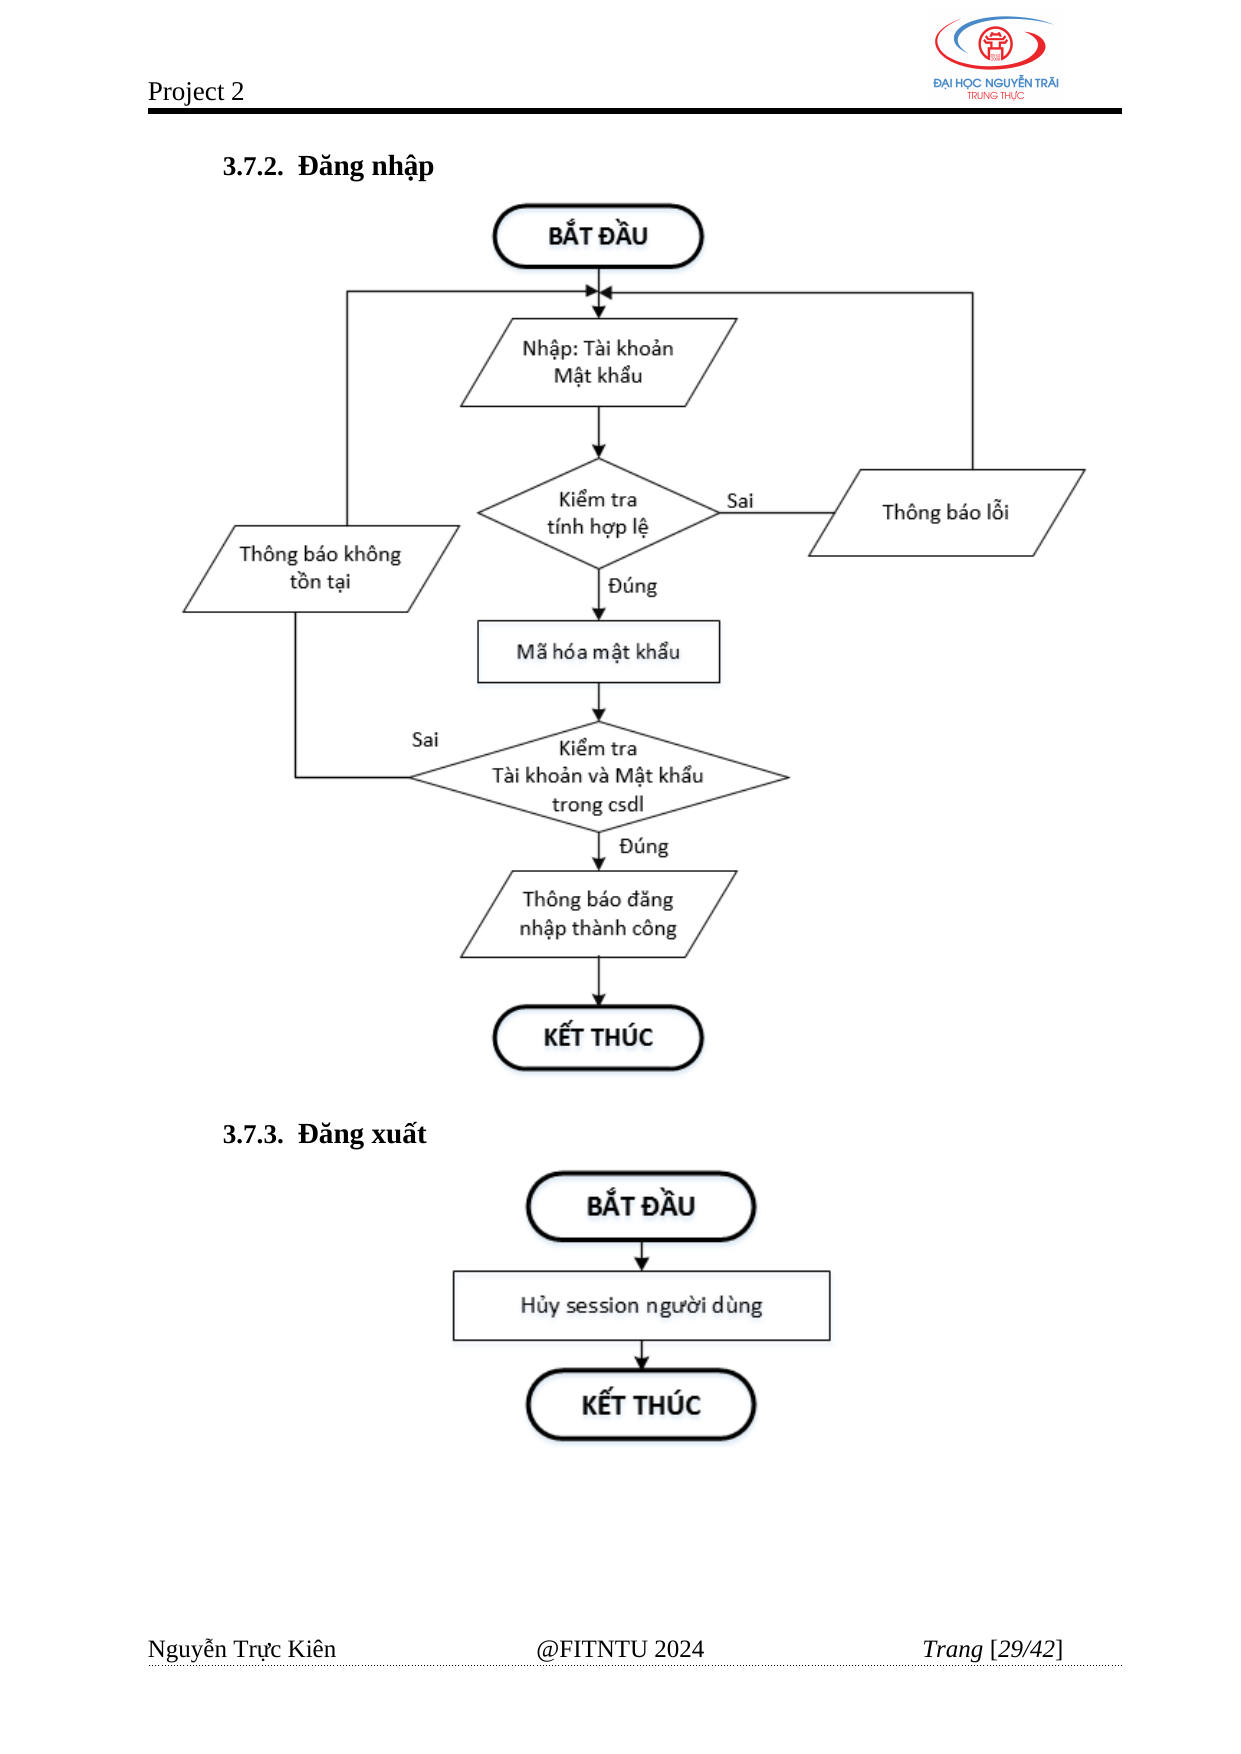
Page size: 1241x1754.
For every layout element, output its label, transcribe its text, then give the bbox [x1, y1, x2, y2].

picture [177, 193, 1093, 1082]
subtitle Đăng nhập [223, 148, 1122, 181]
picture [403, 1161, 867, 1451]
subtitle Đăng xuất [223, 1116, 1122, 1149]
picture [926, 11, 1065, 104]
